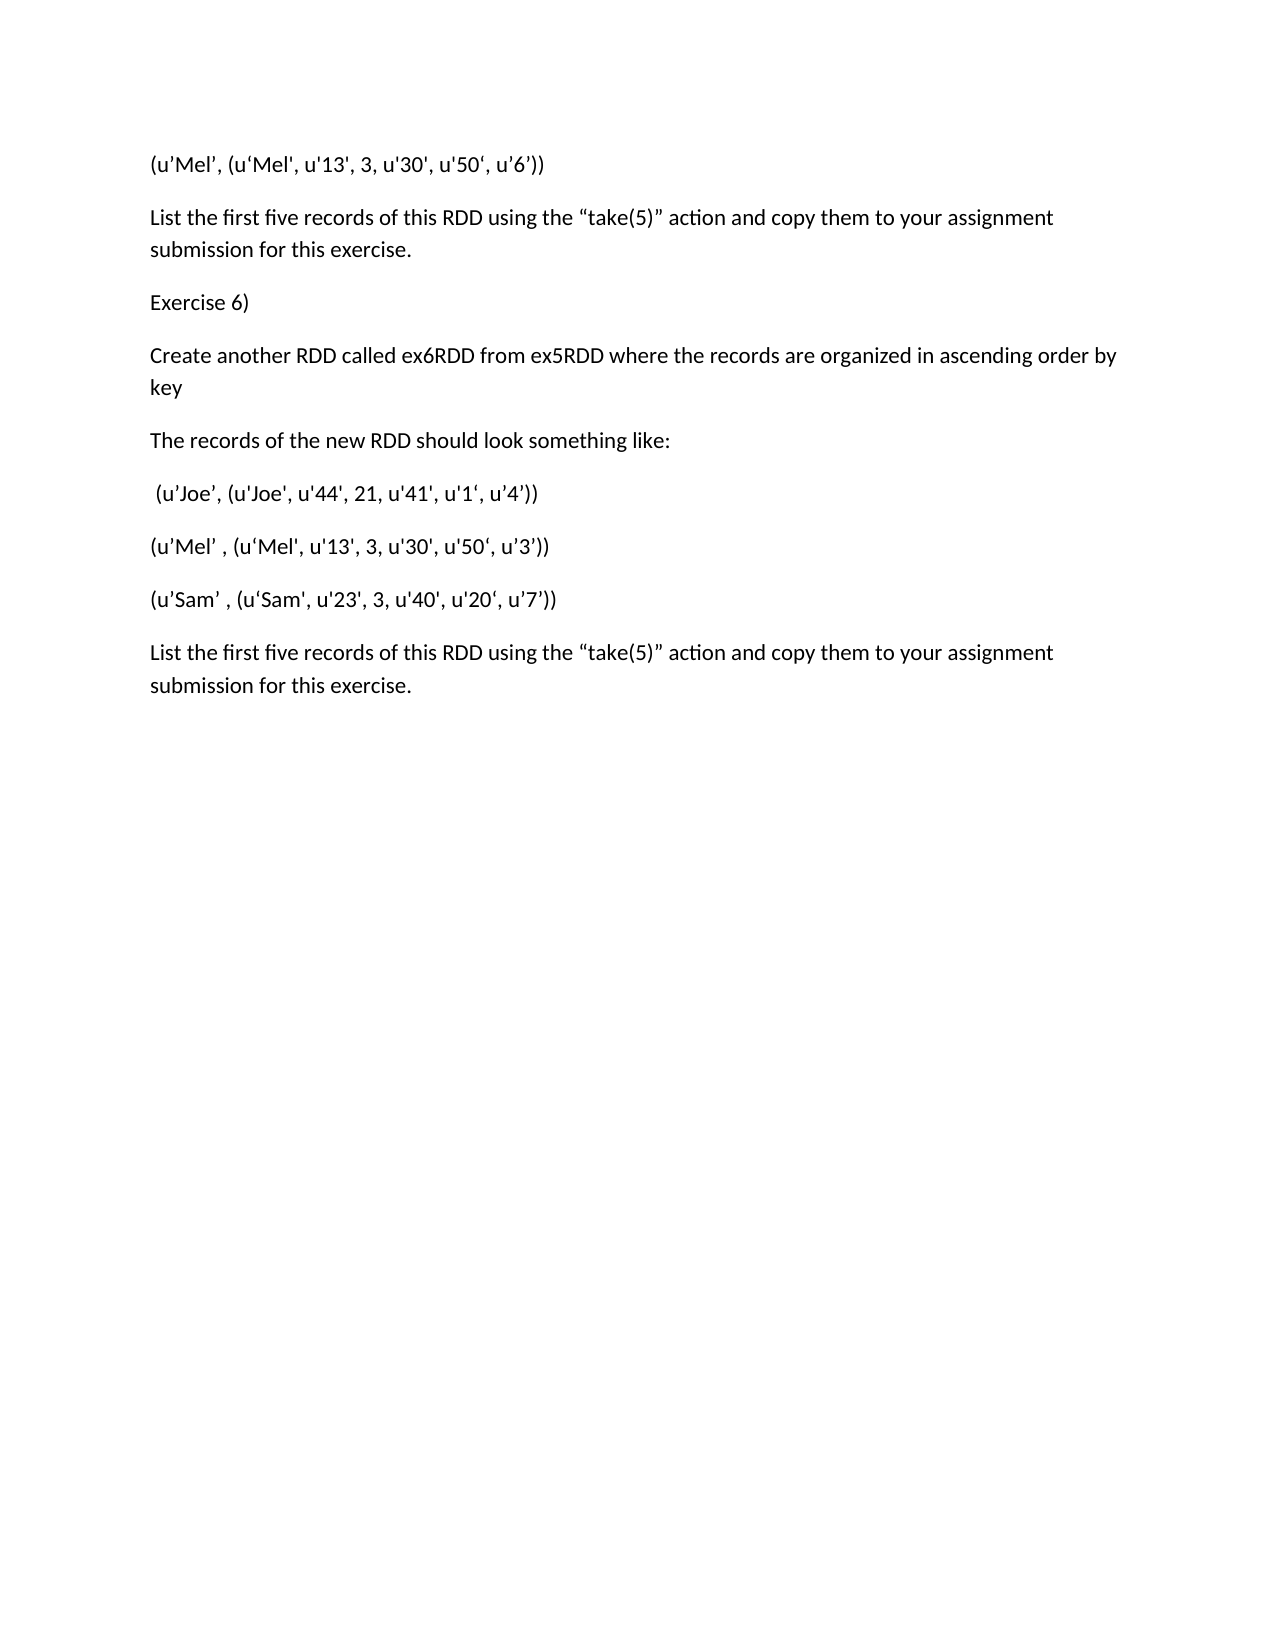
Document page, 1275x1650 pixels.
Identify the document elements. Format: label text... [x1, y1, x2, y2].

text List the first five records of this RDD using the “take(5)” action and copy them to your assignment submission for this exercise. [150, 203, 1125, 263]
text (u’Sam’ , (u‘Sam', u'23', 3, u'40', u'20‘, u’7’)) [150, 586, 1125, 613]
text List the first five records of this RDD using the “take(5)” action and copy them to your assignment submission for this exercise. [150, 638, 1125, 699]
text Create another RDD called ex6RDD from ex5RDD where the records are organized in ascending order by key [150, 341, 1125, 401]
text The records of the new RDD should look something like: [150, 426, 1125, 454]
text (u’Mel’, (u‘Mel', u'13', 3, u'30', u'50‘, u’6’)) [150, 150, 1125, 178]
text (u’Mel’ , (u‘Mel', u'13', 3, u'30', u'50‘, u’3’)) [150, 532, 1125, 561]
text (u’Joe’, (u'Joe', u'44', 21, u'41', u'1‘, u’4’)) [150, 479, 1125, 507]
text Exercise 6) [150, 288, 1125, 316]
